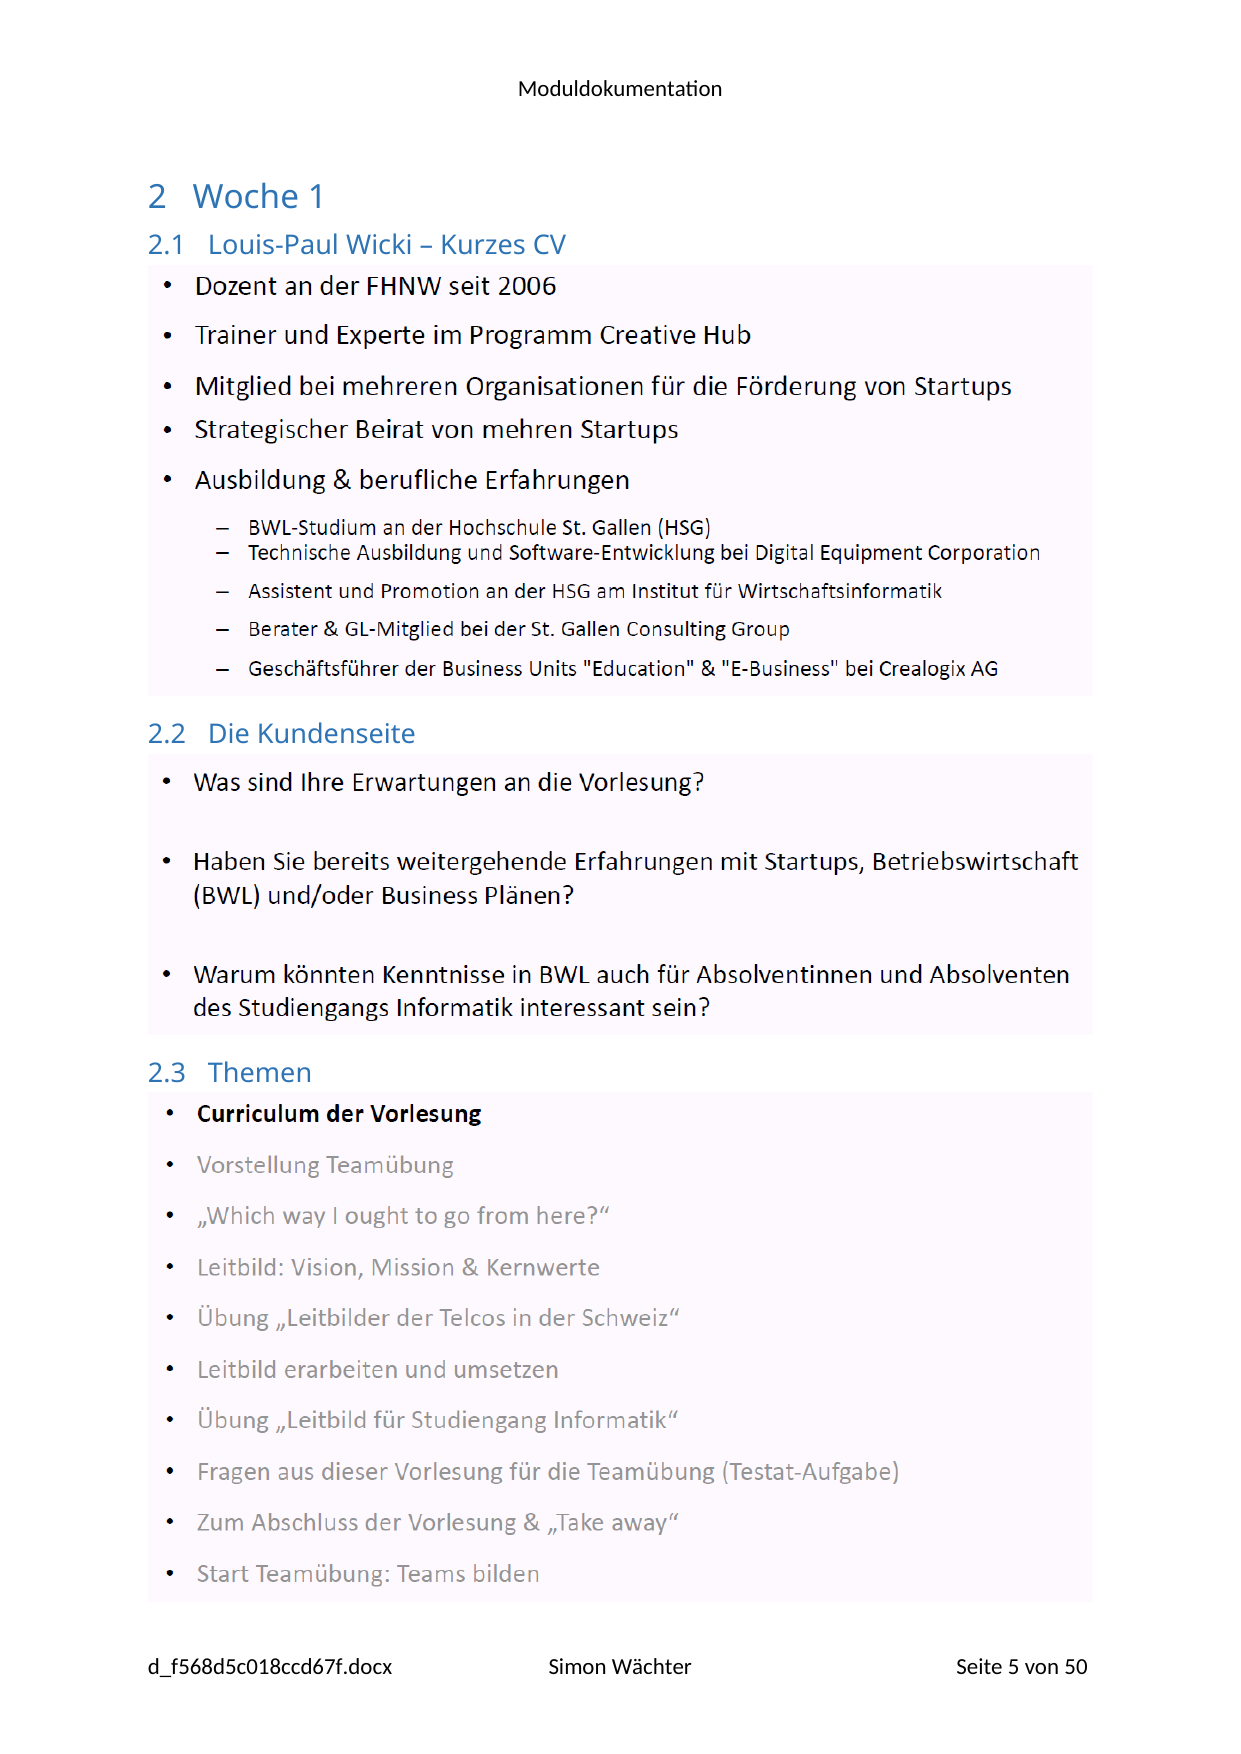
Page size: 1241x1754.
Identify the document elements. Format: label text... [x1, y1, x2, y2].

picture [147, 265, 1093, 696]
picture [147, 1092, 1093, 1602]
subtitle Louis-Paul Wicki – Kurzes CV [148, 226, 1093, 263]
subtitle Themen [148, 1053, 1093, 1090]
subtitle Woche 1 [148, 173, 1093, 218]
picture [147, 754, 1093, 1035]
subtitle Die Kundenseite [148, 714, 1093, 751]
